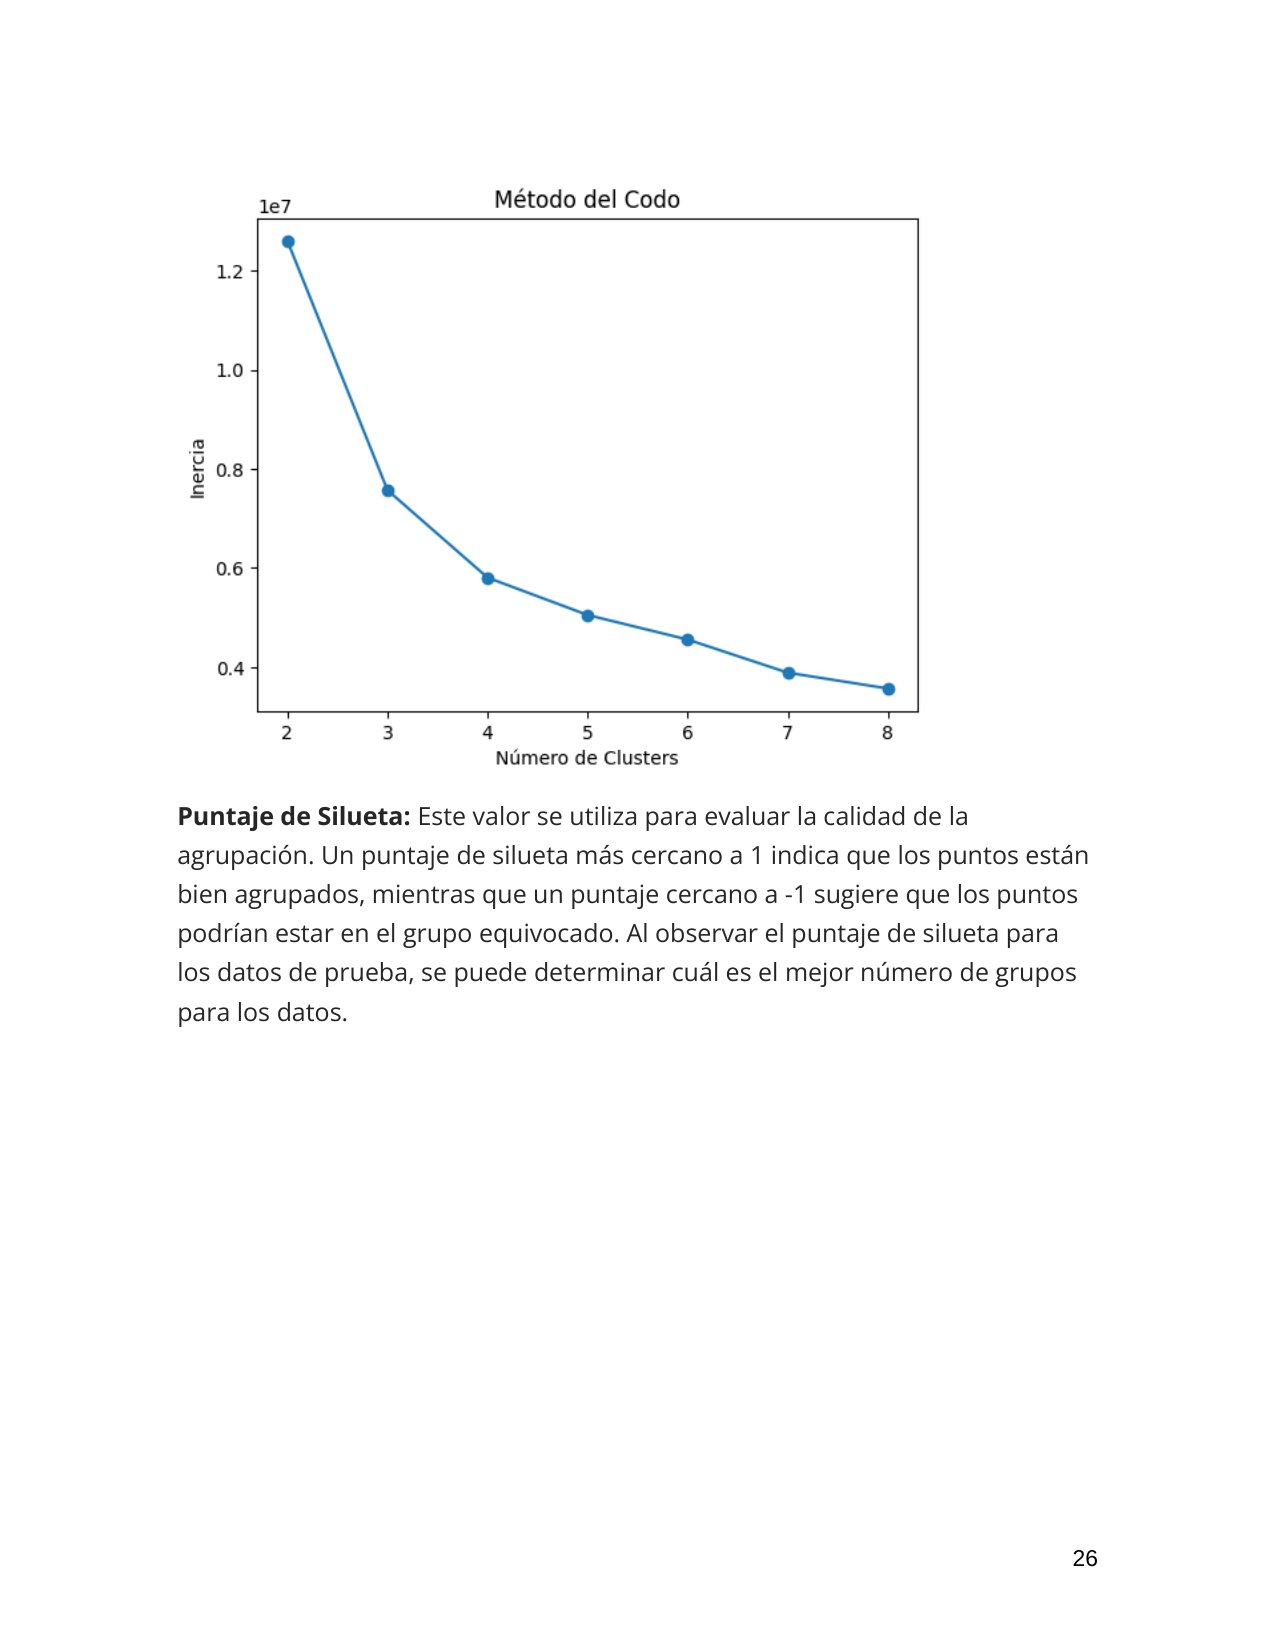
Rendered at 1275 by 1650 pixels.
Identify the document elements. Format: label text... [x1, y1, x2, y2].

picture [177, 177, 931, 782]
text Puntaje de Silueta: Este valor se utiliza para evaluar la calidad de la agrupación. Un puntaje de silueta más cercano a 1 indica que los puntos están bien agrupados, mientras que un puntaje cercano a -1 sugiere que los puntos podrían estar en el grupo equivocado. Al observar el puntaje de silueta para los datos de prueba, se puede determinar cuál es el mejor número de grupos para los datos. [177, 798, 1098, 1028]
